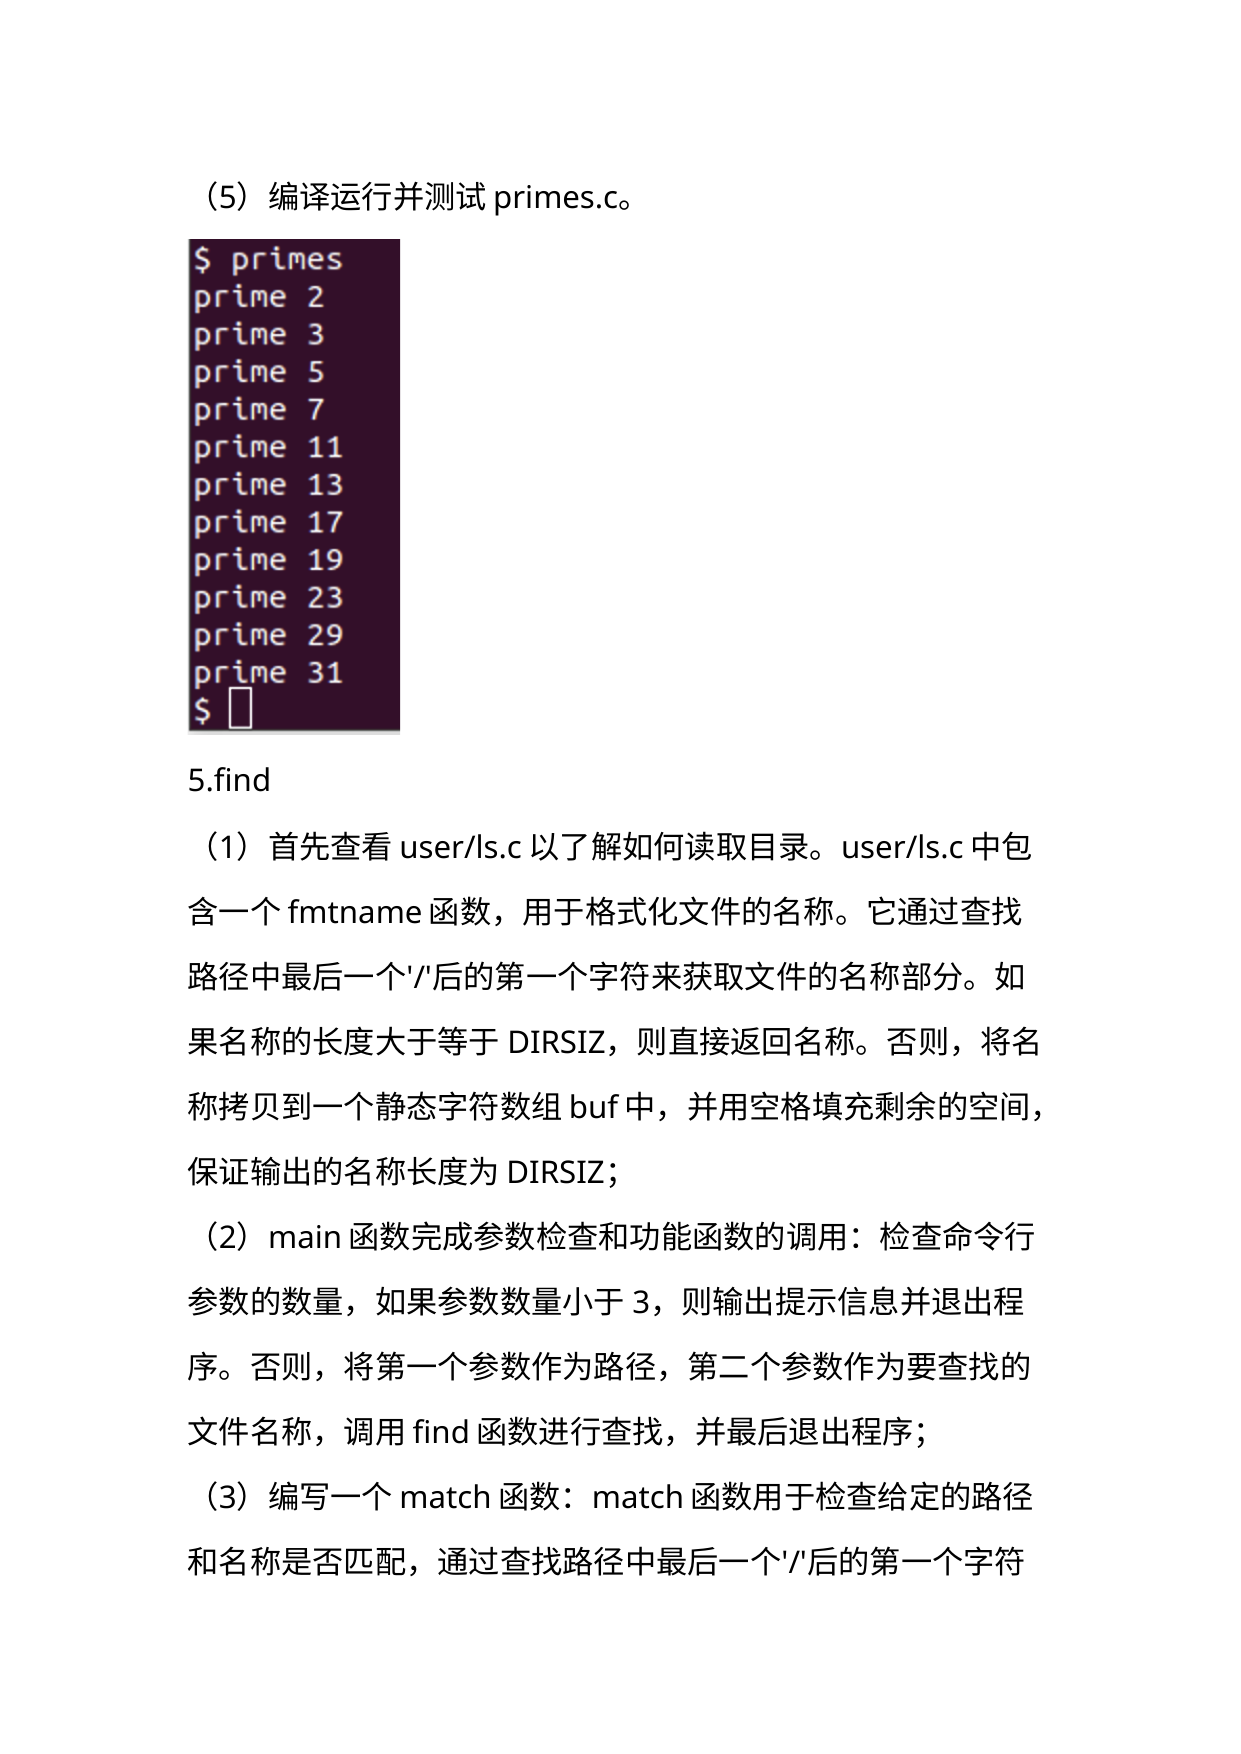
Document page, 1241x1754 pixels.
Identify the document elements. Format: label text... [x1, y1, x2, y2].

text （2）main函数完成参数检查和功能函数的调用：检查命令行参数的数量，如果参数数量小于 3，则输出提示信息并退出程序。否则，将第一个参数作为路径，第二个参数作为要查找的文件名称，调用find函数进行查找，并最后退出程序； [187, 1202, 1053, 1462]
text （1）首先查看user/ls.c以了解如何读取目录。user/ls.c中包含一个fmtname函数，用于格式化文件的名称。它通过查找路径中最后一个'/'后的第一个字符来获取文件的名称部分。如果名称的长度大于等于 DIRSIZ，则直接返回名称。否则，将名称拷贝到一个静态字符数组buf中，并用空格填充剩余的空间，保证输出的名称长度为DIRSIZ； [187, 812, 1053, 1202]
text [187, 1462, 1053, 1592]
picture [187, 239, 400, 735]
text （5）编译运行并测试primes.c。 [187, 162, 1053, 227]
text 5.find [187, 747, 1053, 812]
